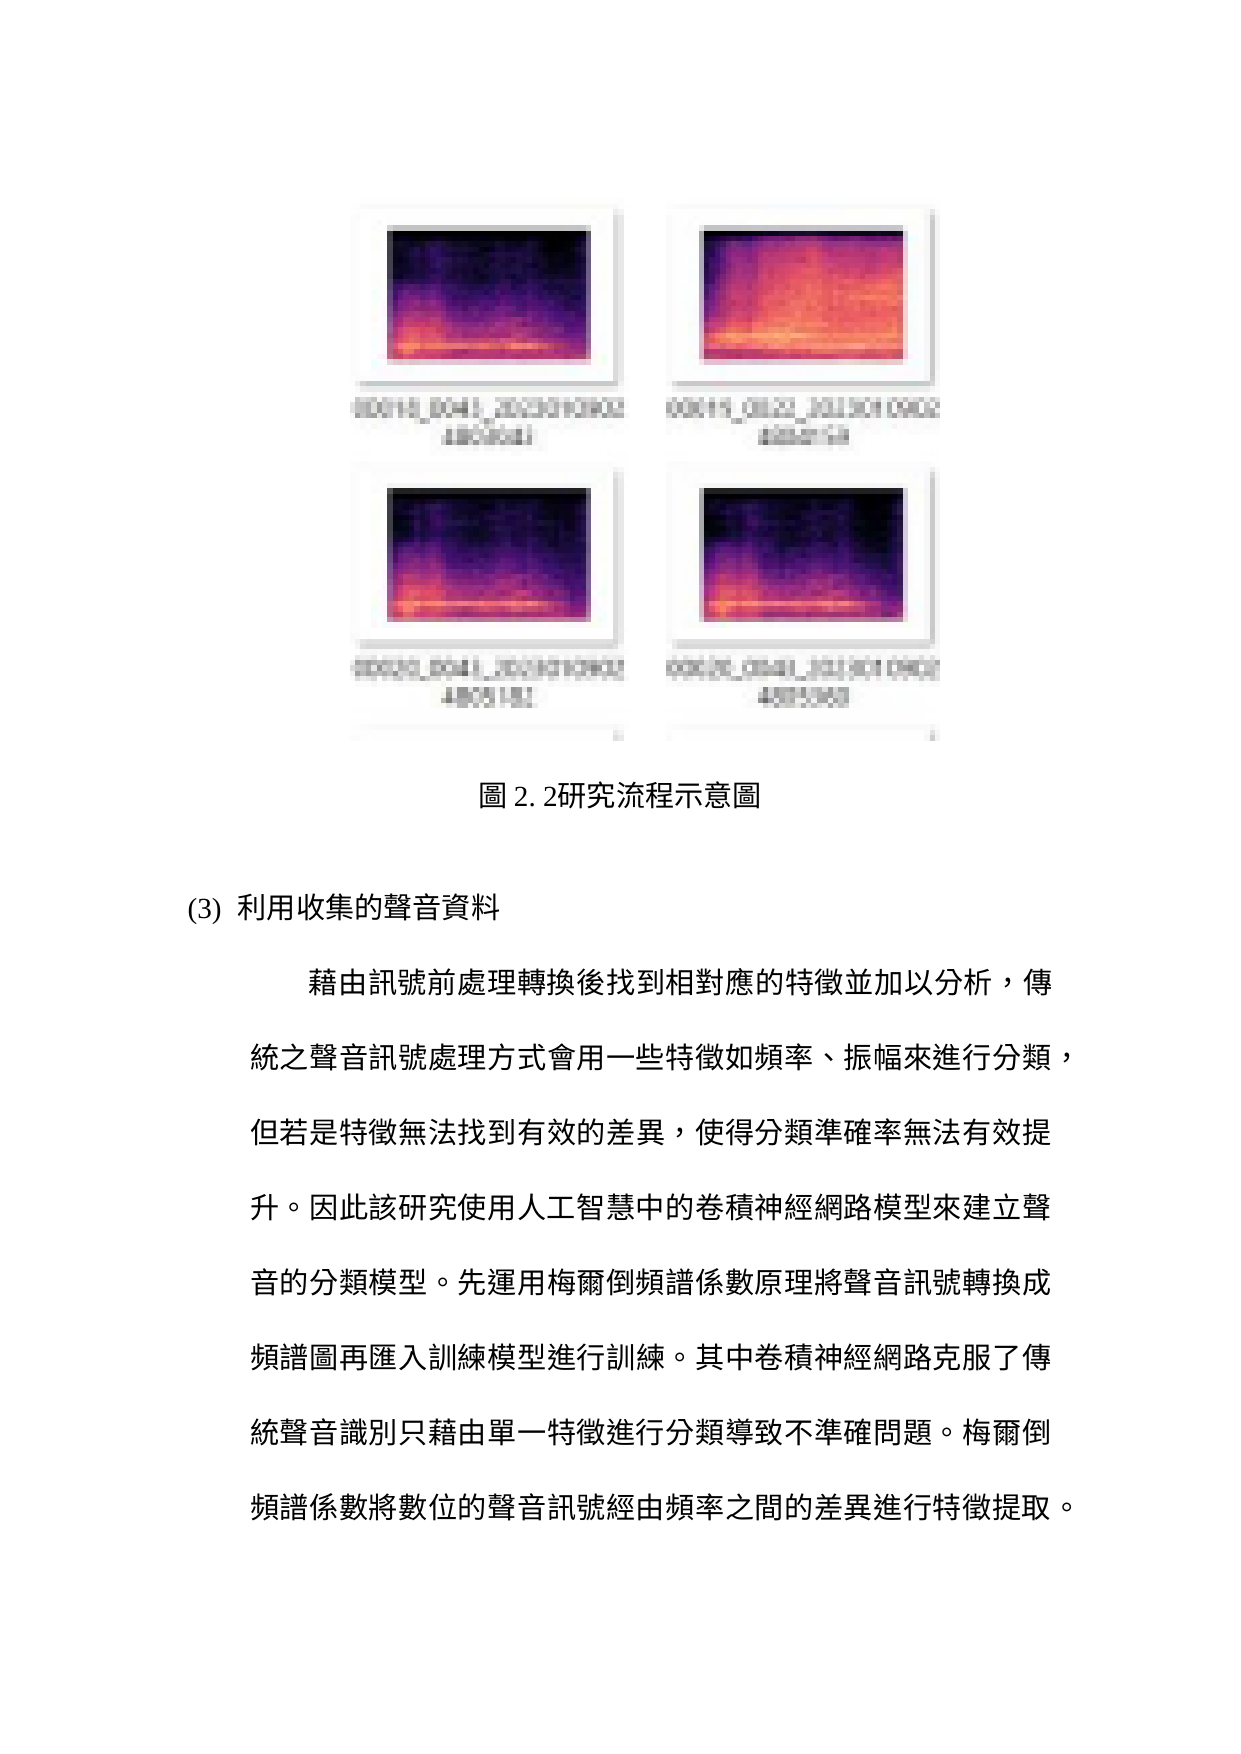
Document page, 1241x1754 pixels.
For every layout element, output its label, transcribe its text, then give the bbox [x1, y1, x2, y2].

list 利用收集的聲音資料 [187, 869, 1053, 944]
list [250, 944, 1053, 1544]
picture [318, 156, 973, 741]
text 圖2. 2研究流程示意圖 [187, 756, 1053, 831]
